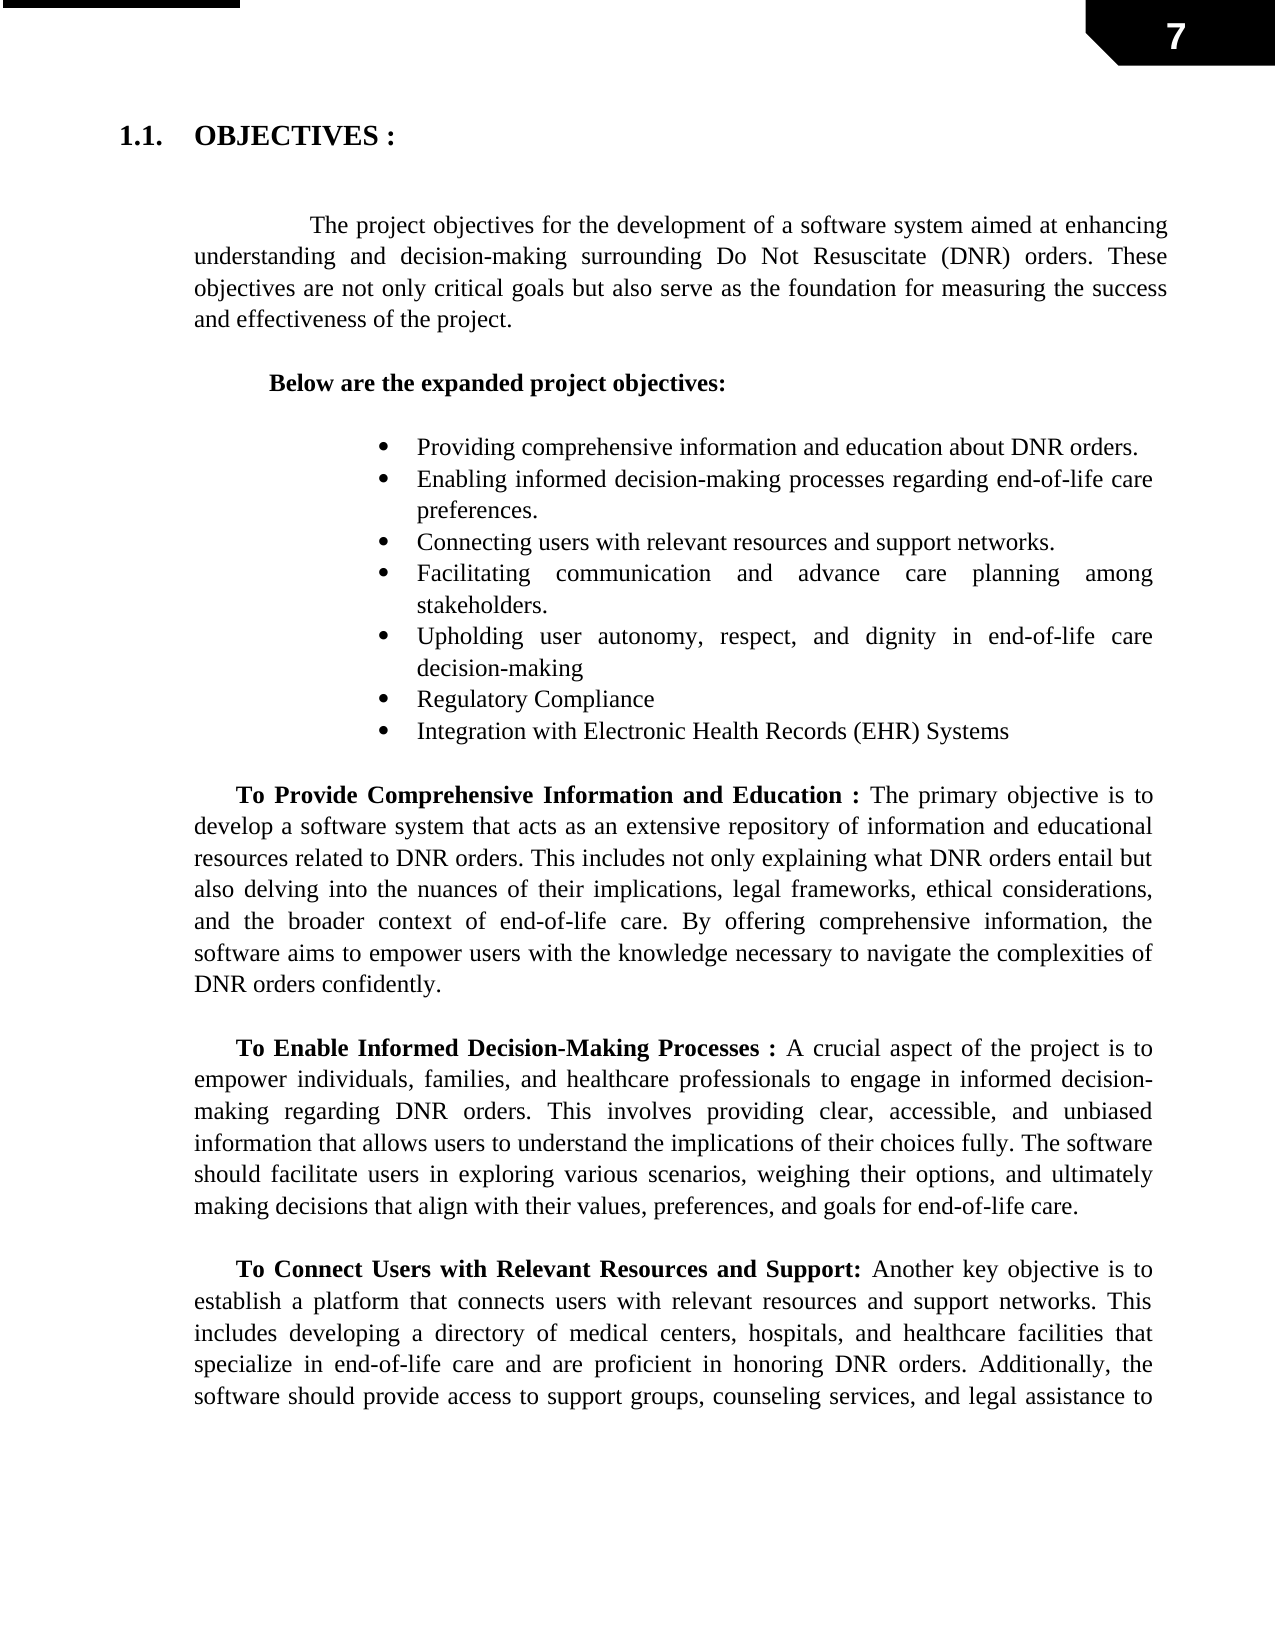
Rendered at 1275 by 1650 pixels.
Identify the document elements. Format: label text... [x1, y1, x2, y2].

subtitle OBJECTIVES : [119, 118, 1168, 152]
list Upholding user autonomy, respect, and dignity in end-of-life care decision-making [379, 621, 1154, 682]
list Providing comprehensive information and education about DNR orders. [379, 432, 1154, 461]
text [194, 1254, 1154, 1409]
text Below are the expanded project objectives: [194, 368, 1168, 397]
list Facilitating communication and advance care planning among stakeholders. [379, 558, 1154, 619]
list Regulatory Compliance [379, 684, 1154, 713]
list Connecting users with relevant resources and support networks. [379, 527, 1154, 556]
text To Provide Comprehensive Information and Education : The primary objective is to develop a software system that acts as an extensive repository of information and educational resources related to DNR orders. This includes not only explaining what DNR orders entail but also delving into the nuances of their implications, legal frameworks, ethical considerations, and the broader context of end-of-life care. By offering comprehensive information, the software aims to empower users with the knowledge necessary to navigate the complexities of DNR orders confidently. [194, 780, 1154, 998]
text To Enable Informed Decision-Making Processes : A crucial aspect of the project is to empower individuals, families, and healthcare professionals to engage in informed decision-making regarding DNR orders. This involves providing clear, accessible, and unbiased information that allows users to understand the implications of their choices fully. The software should facilitate users in exploring various scenarios, weighing their options, and ultimately making decisions that align with their values, preferences, and goals for end-of-life care. [194, 1033, 1154, 1219]
text The project objectives for the development of a software system aimed at enhancing understanding and decision-making surrounding Do Not Resuscitate (DNR) orders. These objectives are not only critical goals but also serve as the foundation for measuring the success and effectiveness of the project. [194, 210, 1168, 333]
list Integration with Electronic Health Records (EHR) Systems [379, 716, 1154, 745]
list Enabling informed decision-making processes regarding end-of-life care preferences. [379, 464, 1154, 524]
